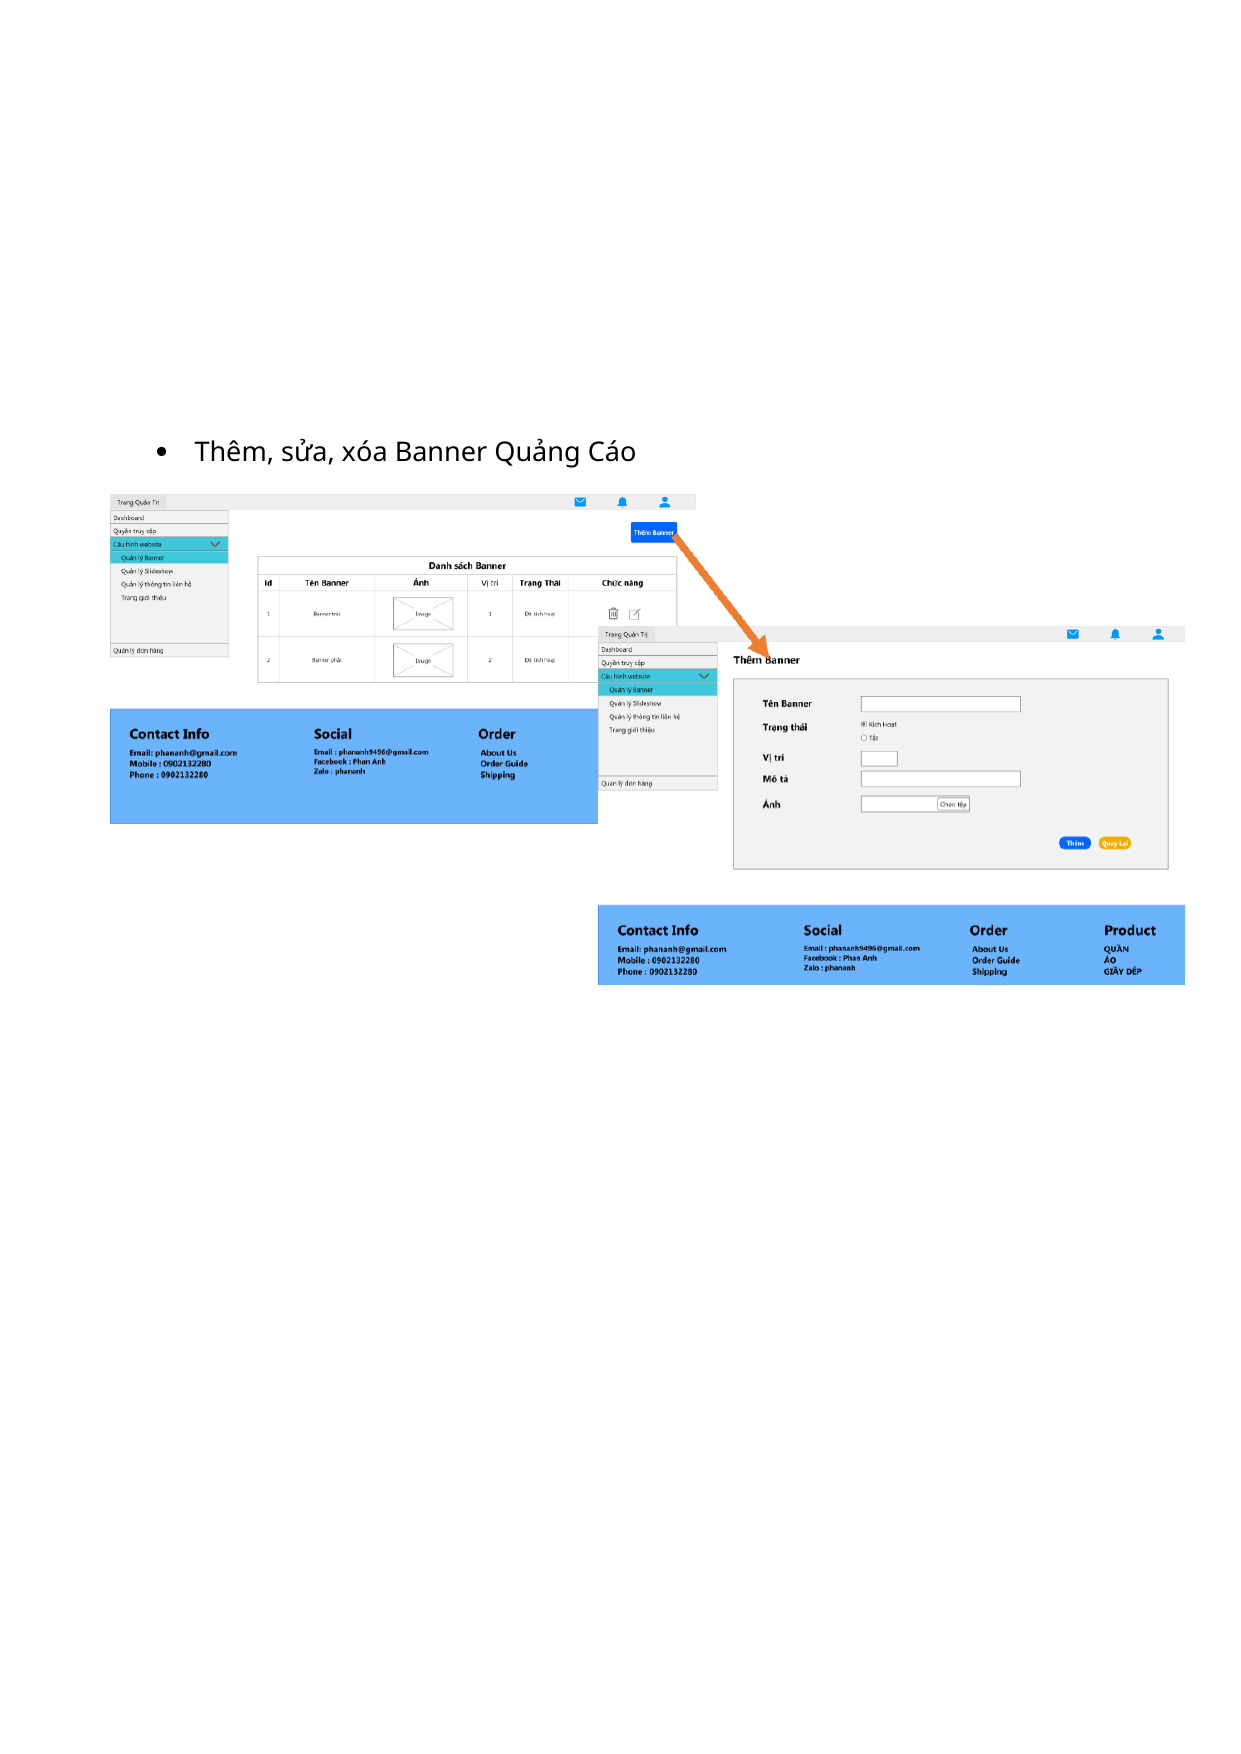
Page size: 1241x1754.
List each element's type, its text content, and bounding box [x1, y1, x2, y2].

list Thêm, sửa, xóa Banner Quảng Cáo [157, 432, 1090, 469]
picture [105, 488, 1186, 985]
